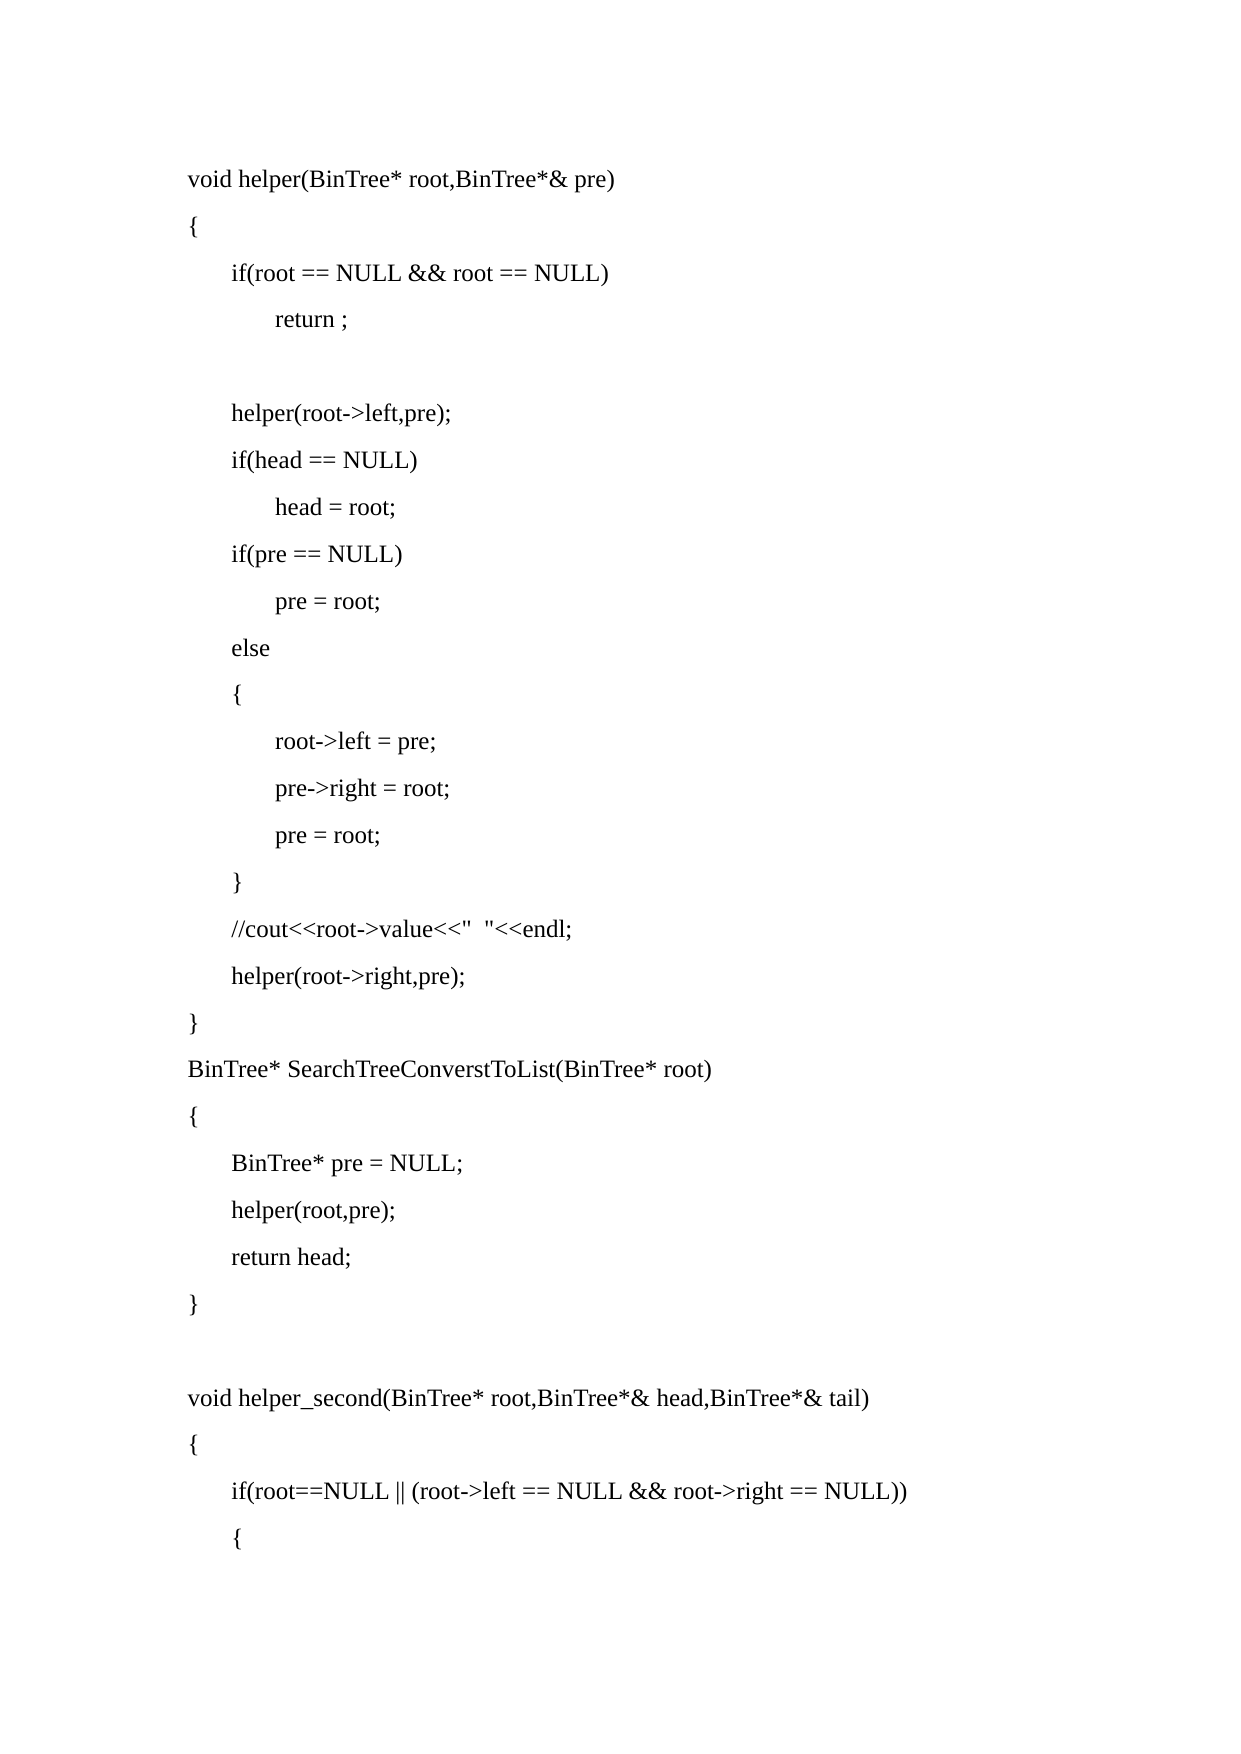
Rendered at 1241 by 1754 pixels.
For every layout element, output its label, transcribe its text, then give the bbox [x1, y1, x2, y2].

text return head; [187, 1240, 1053, 1273]
text pre = root; [187, 818, 1053, 851]
text pre = root; [187, 584, 1053, 616]
text { [187, 1099, 1053, 1132]
text if(root == NULL && root == NULL) [187, 256, 1053, 288]
text BinTree* SearchTreeConverstToList(BinTree* root) [187, 1053, 1053, 1085]
text BinTree* pre = NULL; [187, 1146, 1053, 1179]
text { [187, 209, 1053, 241]
text else [187, 631, 1053, 663]
text } [187, 1006, 1053, 1038]
text if(root==NULL || (root->left == NULL && root->right == NULL)) [187, 1474, 1053, 1507]
text } [187, 1287, 1053, 1319]
text { [187, 1428, 1053, 1460]
text if(pre == NULL) [187, 537, 1053, 569]
text if(head == NULL) [187, 443, 1053, 476]
text helper(root,pre); [187, 1193, 1053, 1226]
text { [187, 1521, 1053, 1554]
text { [187, 678, 1053, 710]
text root->left = pre; [187, 724, 1053, 757]
text void helper(BinTree* root,BinTree*& pre) [187, 162, 1053, 194]
text //cout<<root->value<<" "<<endl; [187, 912, 1053, 944]
text head = root; [187, 490, 1053, 523]
text } [187, 865, 1053, 898]
text helper(root->left,pre); [187, 396, 1053, 429]
text pre->right = root; [187, 771, 1053, 804]
text void helper_second(BinTree* root,BinTree*& head,BinTree*& tail) [187, 1381, 1053, 1413]
text return ; [187, 303, 1053, 335]
text helper(root->right,pre); [187, 959, 1053, 991]
